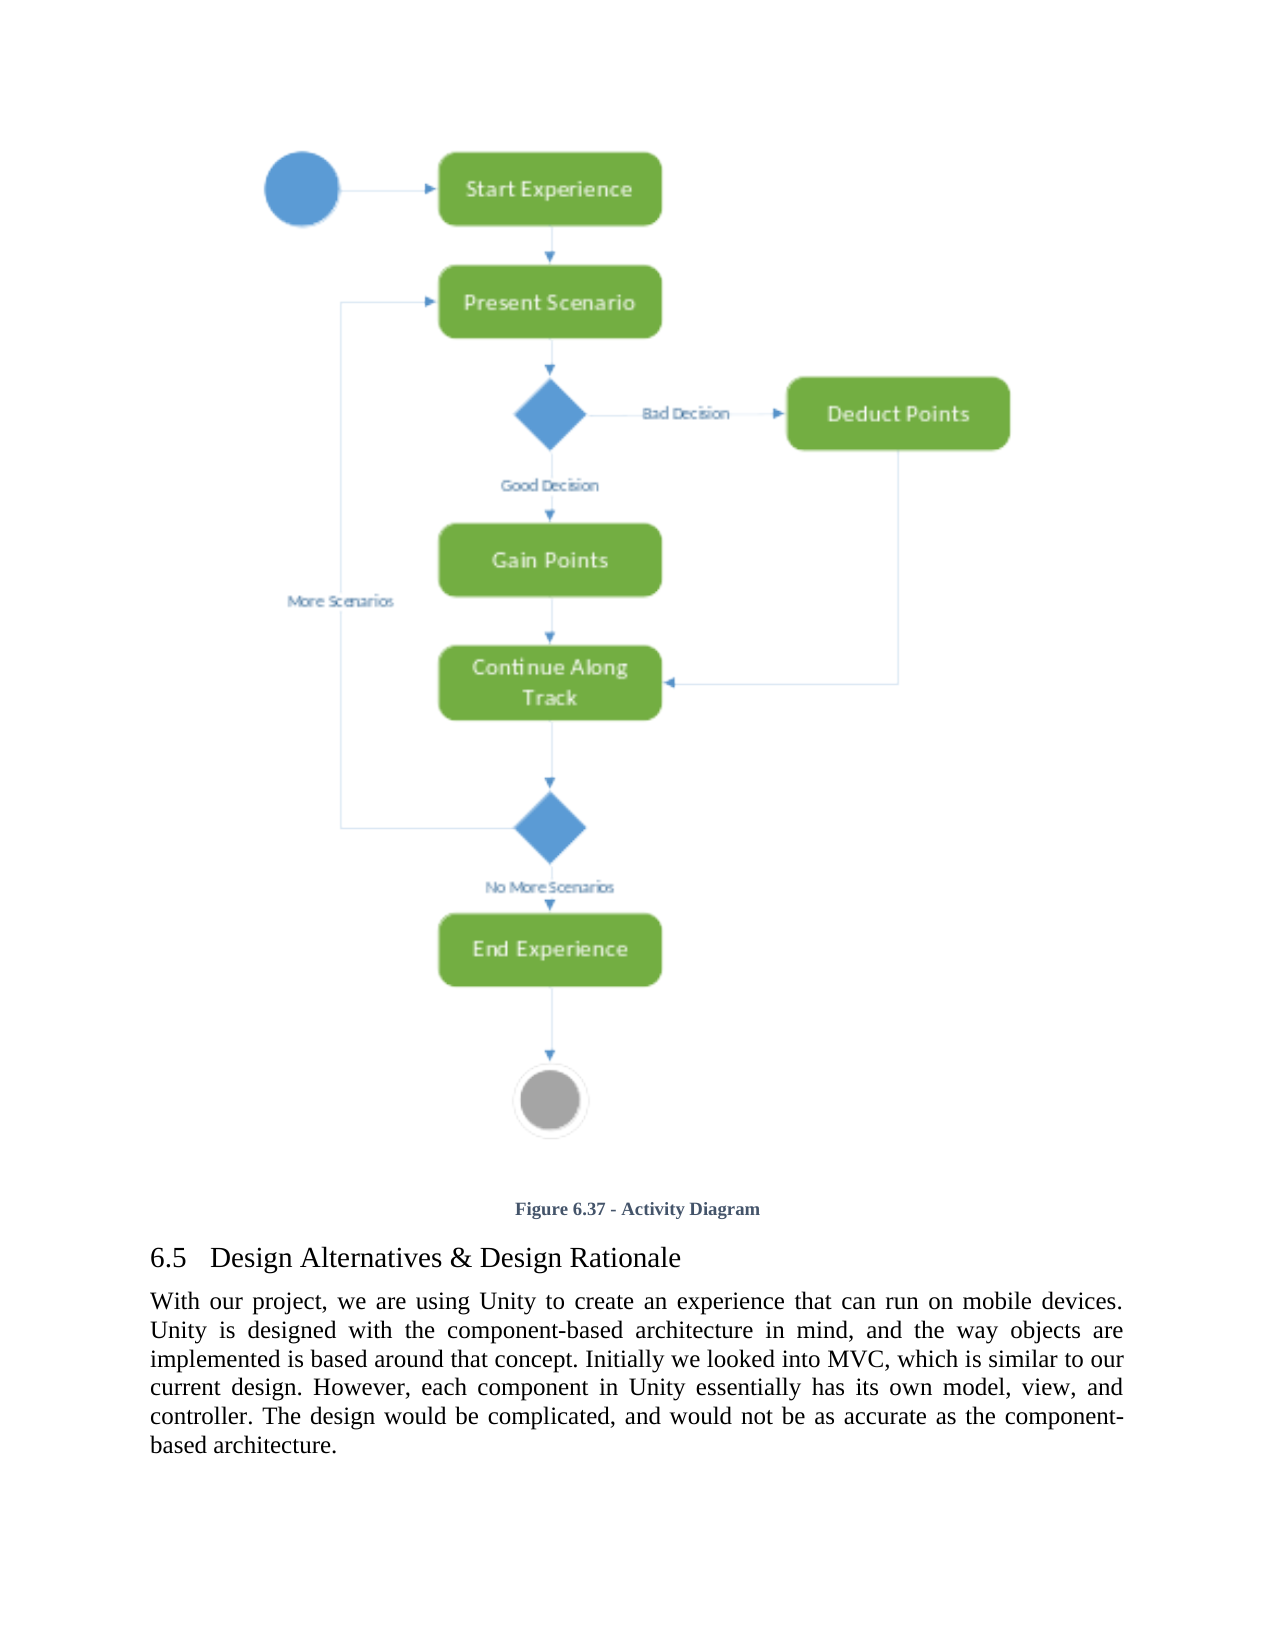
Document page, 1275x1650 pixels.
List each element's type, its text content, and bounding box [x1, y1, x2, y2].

subtitle Design Alternatives & Design Rationale [150, 1240, 1125, 1274]
text With our project, we are using Unity to create an experience that can run on mobile devices. Unity is designed with the component-based architecture in mind, and the way objects are implemented is based around that concept. Initially we looked into MVC, which is similar to our current design. However, each component in Unity essentially has its own model, view, and controller. The design would be complicated, and would not be as accurate as the component-based architecture. [150, 1286, 1125, 1459]
